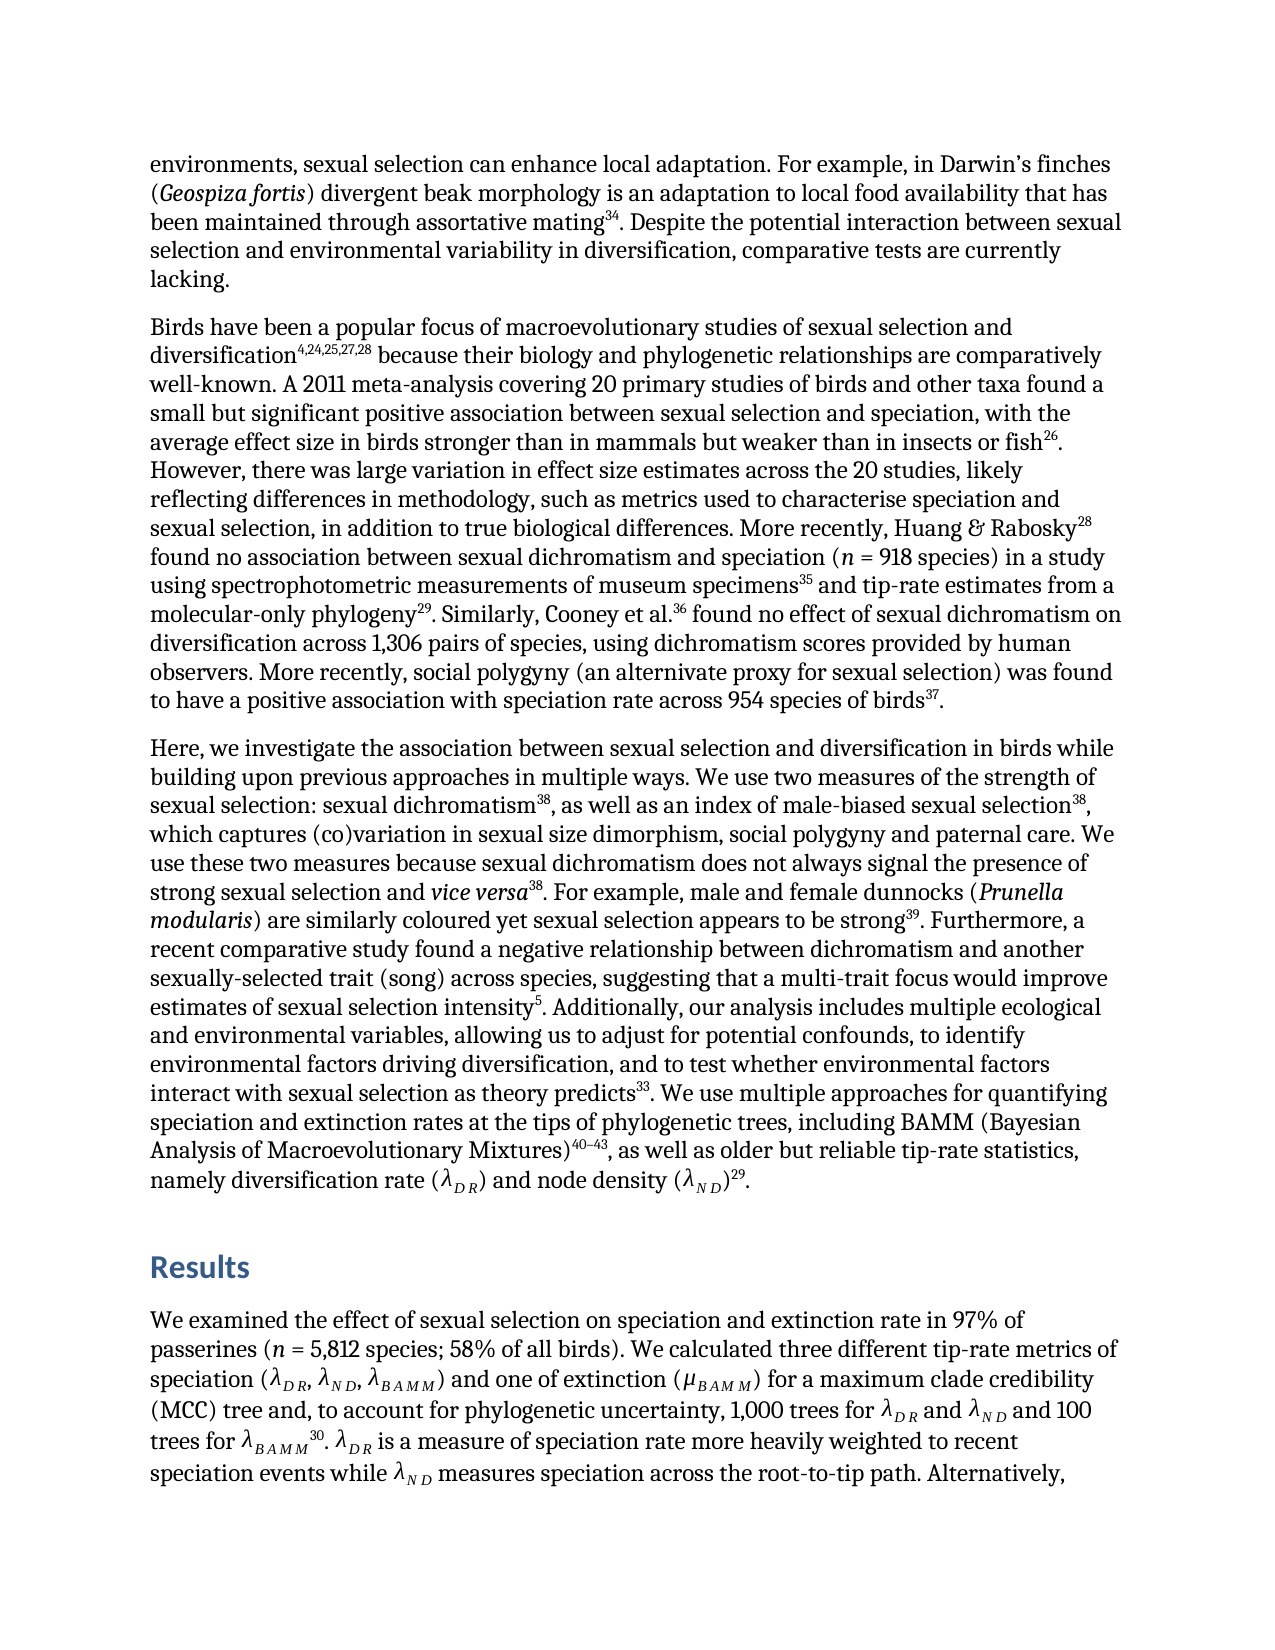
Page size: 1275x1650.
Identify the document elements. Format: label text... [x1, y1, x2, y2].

text Here, we investigate the association between sexual selection and diversification in birds while building upon previous approaches in multiple ways. We use two measures of the strength of sexual selection: sexual dichromatism38, as well as an index of male-biased sexual selection38, which captures (co)variation in sexual size dimorphism, social polygyny and paternal care. We use these two measures because sexual dichromatism does not always signal the presence of strong sexual selection and vice versa38. For example, male and female dunnocks (Prunella modularis) are similarly coloured yet sexual selection appears to be strong39. Furthermore, a recent comparative study found a negative relationship between dichromatism and another sexually-selected trait (song) across species, suggesting that a multi-trait focus would improve estimates of sexual selection intensity5. Additionally, our analysis includes multiple ecological and environmental variables, allowing us to adjust for potential confounds, to identify environmental factors driving diversification, and to test whether environmental factors interact with sexual selection as theory predicts33. We use multiple approaches for quantifying speciation and extinction rates at the tips of phylogenetic trees, including BAMM (Bayesian Analysis of Macroevolutionary Mixtures)40–43, as well as older but reliable tip-rate statistics, namely diversification rate () and node density ()29. [150, 734, 1125, 1196]
subtitle Results [150, 1246, 1125, 1287]
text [150, 150, 1125, 294]
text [150, 1306, 1125, 1489]
text Birds have been a popular focus of macroevolutionary studies of sexual selection and diversification4,24,25,27,28 because their biology and phylogenetic relationships are comparatively well-known. A 2011 meta-analysis covering 20 primary studies of birds and other taxa found a small but significant positive association between sexual selection and speciation, with the average effect size in birds stronger than in mammals but weaker than in insects or fish26. However, there was large variation in effect size estimates across the 20 studies, likely reflecting differences in methodology, such as metrics used to characterise speciation and sexual selection, in addition to true biological differences. More recently, Huang & Rabosky28 found no association between sexual dichromatism and speciation (n = 918 species) in a study using spectrophotometric measurements of museum specimens35 and tip-rate estimates from a molecular-only phylogeny29. Similarly, Cooney et al.36 found no effect of sexual dichromatism on diversification across 1,306 pairs of species, using dichromatism scores provided by human observers. More recently, social polygyny (an alternivate proxy for sexual selection) was found to have a positive association with speciation rate across 954 species of birds37. [150, 312, 1125, 715]
